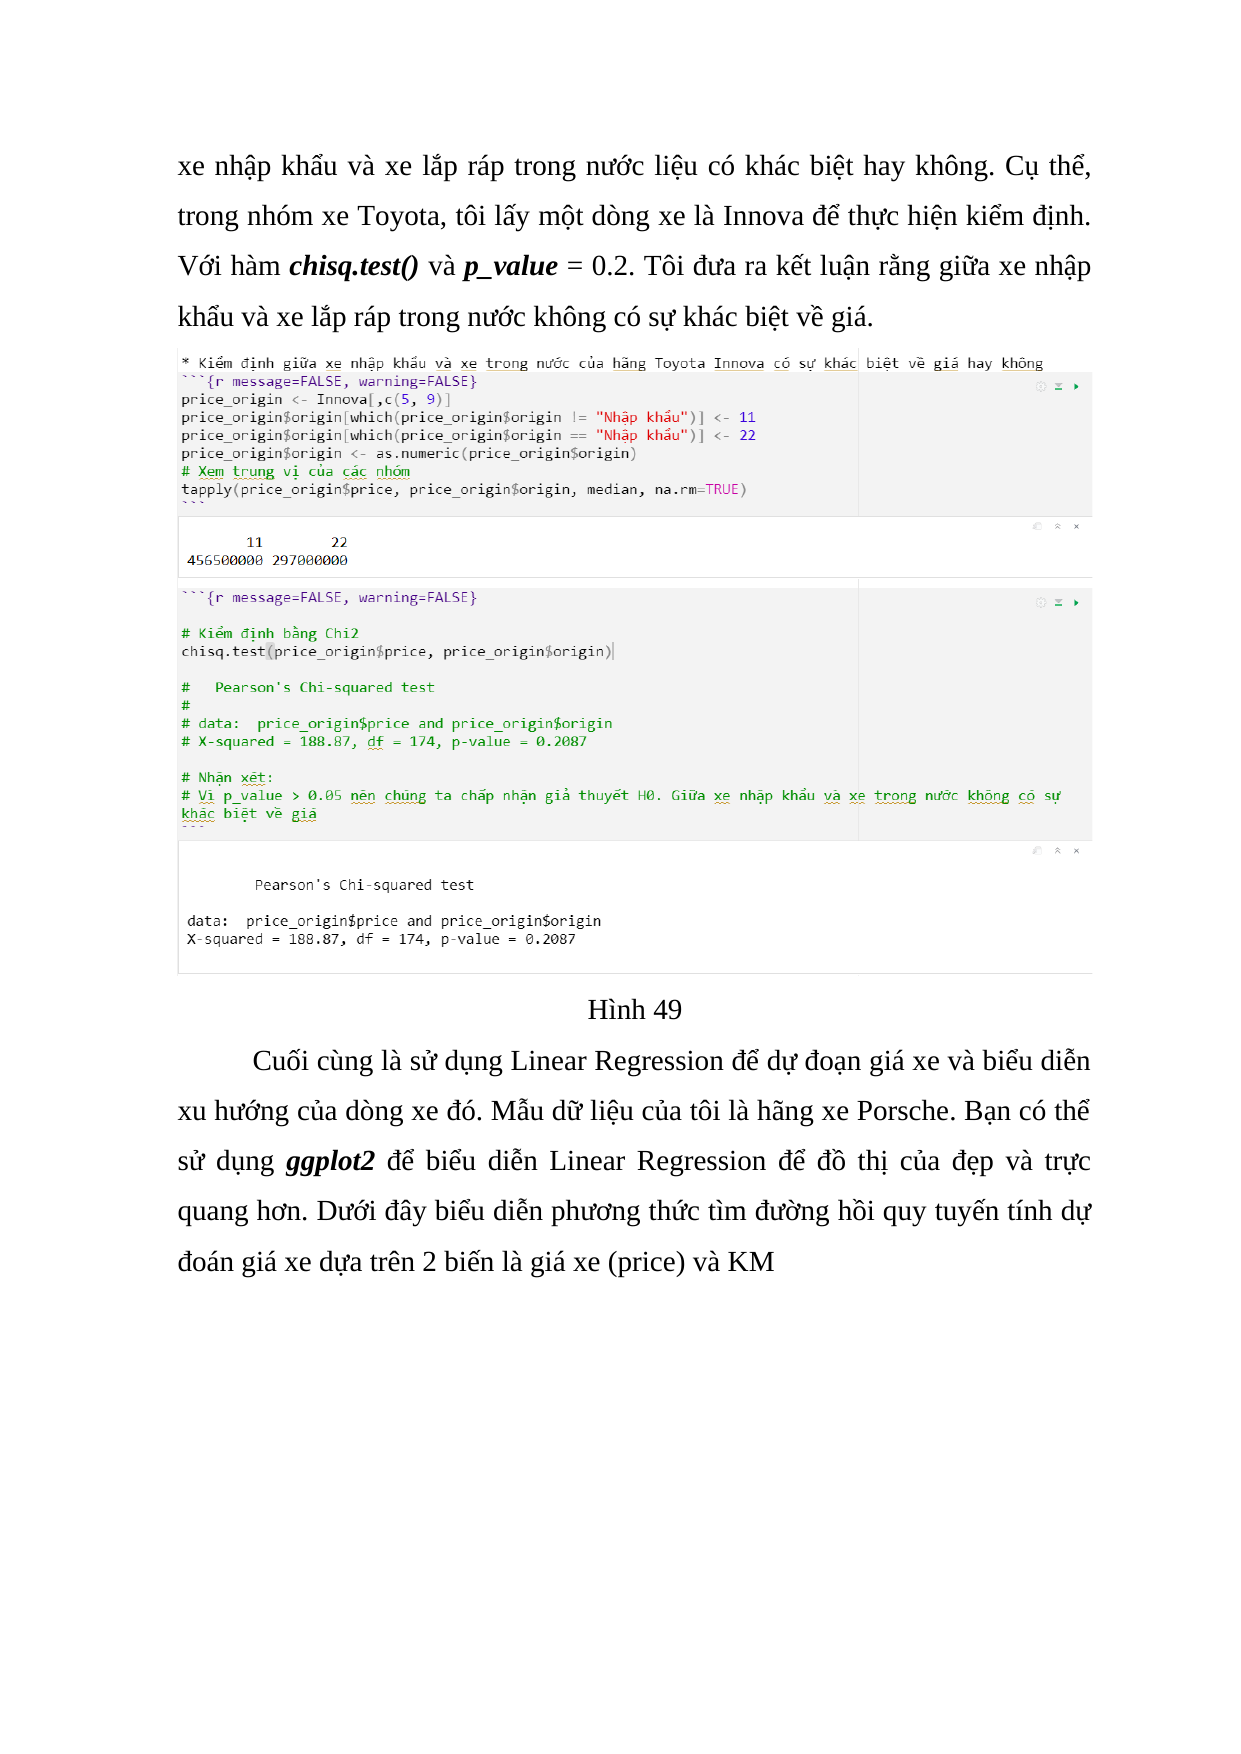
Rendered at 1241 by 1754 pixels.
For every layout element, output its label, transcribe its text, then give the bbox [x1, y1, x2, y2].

text Cuối cùng là sử dụng Linear Regression để dự đoạn giá xe và biểu diễn xu hướng của dòng xe đó. Mẫu dữ liệu của tôi là hãng xe Porsche. Bạn có thể sử dụng ggplot2 để biểu diễn Linear Regression để đồ thị của đẹp và trực quang hơn. Dưới đây biểu diễn phương thức tìm đường hồi quy tuyến tính dự đoán giá xe dựa trên 2 biến là giá xe (price) và KM [177, 1043, 1092, 1277]
text Hình 49 [177, 992, 1092, 1026]
picture [177, 348, 1093, 976]
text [177, 148, 1092, 332]
